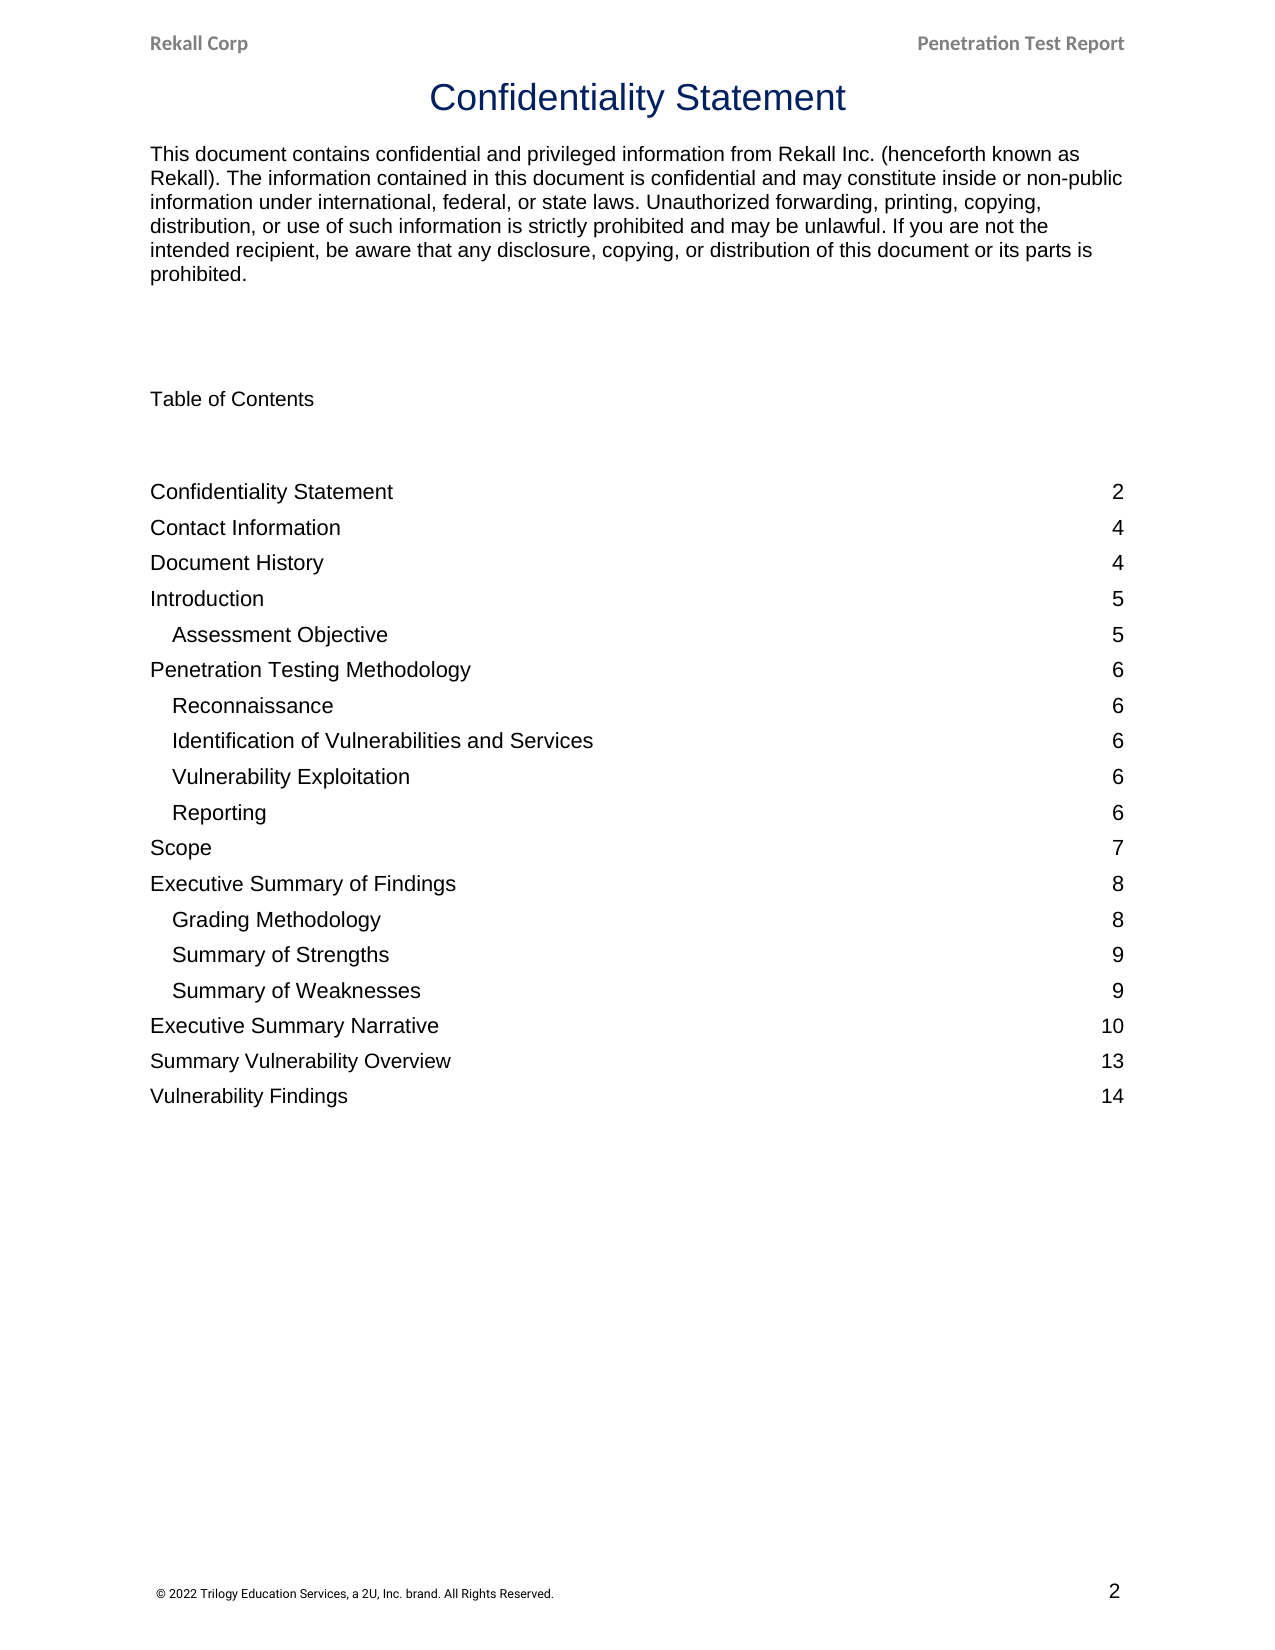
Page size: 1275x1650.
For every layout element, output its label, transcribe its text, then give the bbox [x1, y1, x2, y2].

text This document contains confidential and privileged information from Rekall Inc. (henceforth known as Rekall). The information contained in this document is confidential and may constitute inside or non-public information under international, federal, or state laws. Unauthorized forwarding, printing, copying, distribution, or use of such information is strictly prohibited and may be unlawful. If you are not the intended recipient, be aware that any disclosure, copying, or distribution of this document or its parts is prohibited. [150, 142, 1125, 286]
subtitle Confidentiality Statement [150, 75, 1125, 118]
text Table of Contents [150, 387, 1125, 411]
